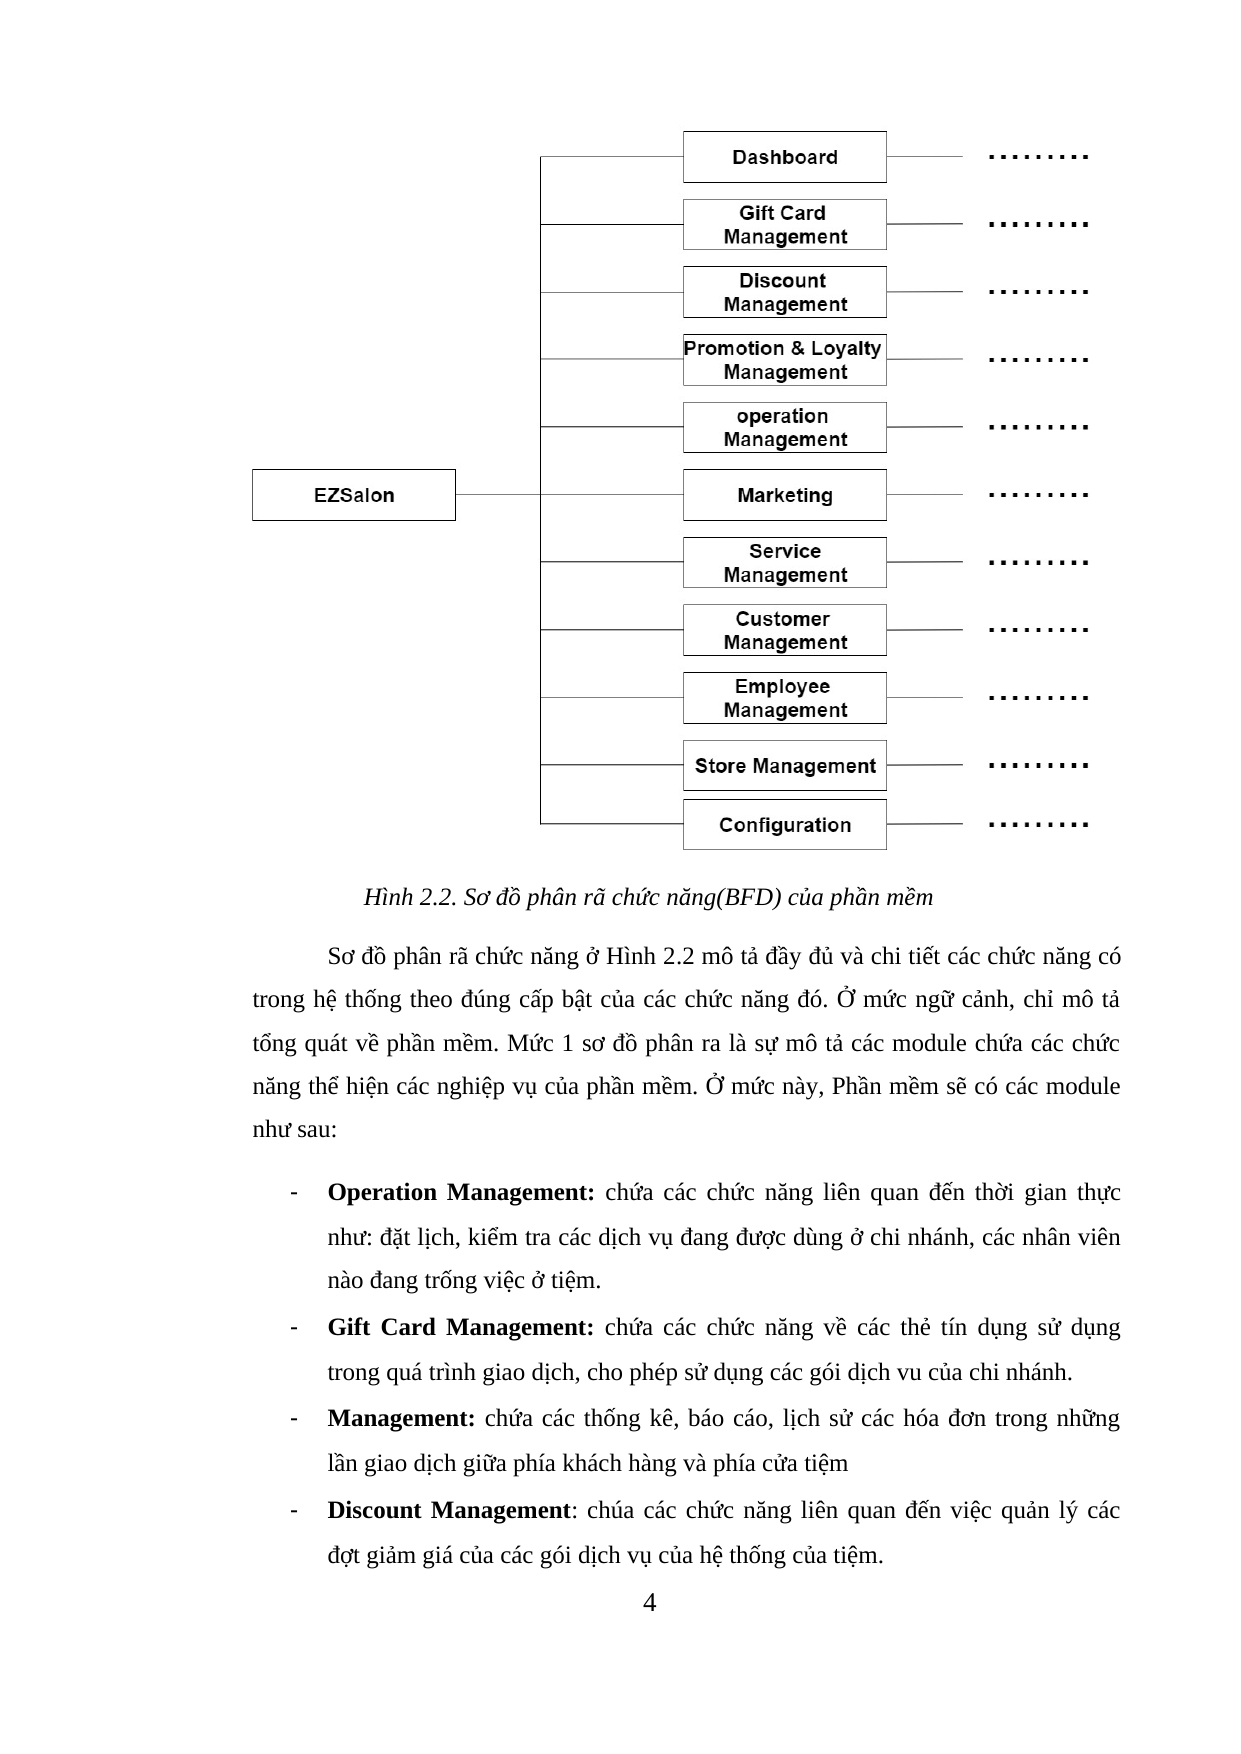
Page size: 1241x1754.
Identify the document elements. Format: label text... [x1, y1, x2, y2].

list Management: chứa các thống kê, báo cáo, lịch sử các hóa đơn trong những lần giao dịch giữa phía khách hàng và phía cửa tiệm [290, 1400, 1122, 1477]
list Gift Card Management: chứa các chức năng về các thẻ tín dụng sử dụng trong quá trình giao dịch, cho phép sử dụng các gói dịch vu của chi nhánh. [290, 1308, 1122, 1386]
text Hình 2.2. Sơ đồ phân rã chức năng(BFD) của phần mềm [177, 882, 1122, 910]
list Operation Management: chứa các chức năng liên quan đến thời gian thực như: đặt lịch, kiểm tra các dịch vụ đang được dùng ở chi nhánh, các nhân viên nào đang trống việc ở tiệm. [290, 1174, 1122, 1294]
picture [252, 118, 1132, 850]
list Discount Management: chúa các chức năng liên quan đến việc quản lý các đợt giảm giá của các gói dịch vụ của hệ thống của tiệm. [290, 1491, 1122, 1569]
text Sơ đồ phân rã chức năng ở Hình 2.2 mô tả đầy đủ và chi tiết các chức năng có trong hệ thống theo đúng cấp bật của các chức năng đó. Ở mức ngữ cảnh, chỉ mô tả tổng quát về phần mềm. Mức 1 sơ đồ phân ra là sự mô tả các module chứa các chức năng thể hiện các nghiệp vụ của phần mềm. Ở mức này, Phần mềm sẽ có các module như sau: [252, 941, 1122, 1143]
